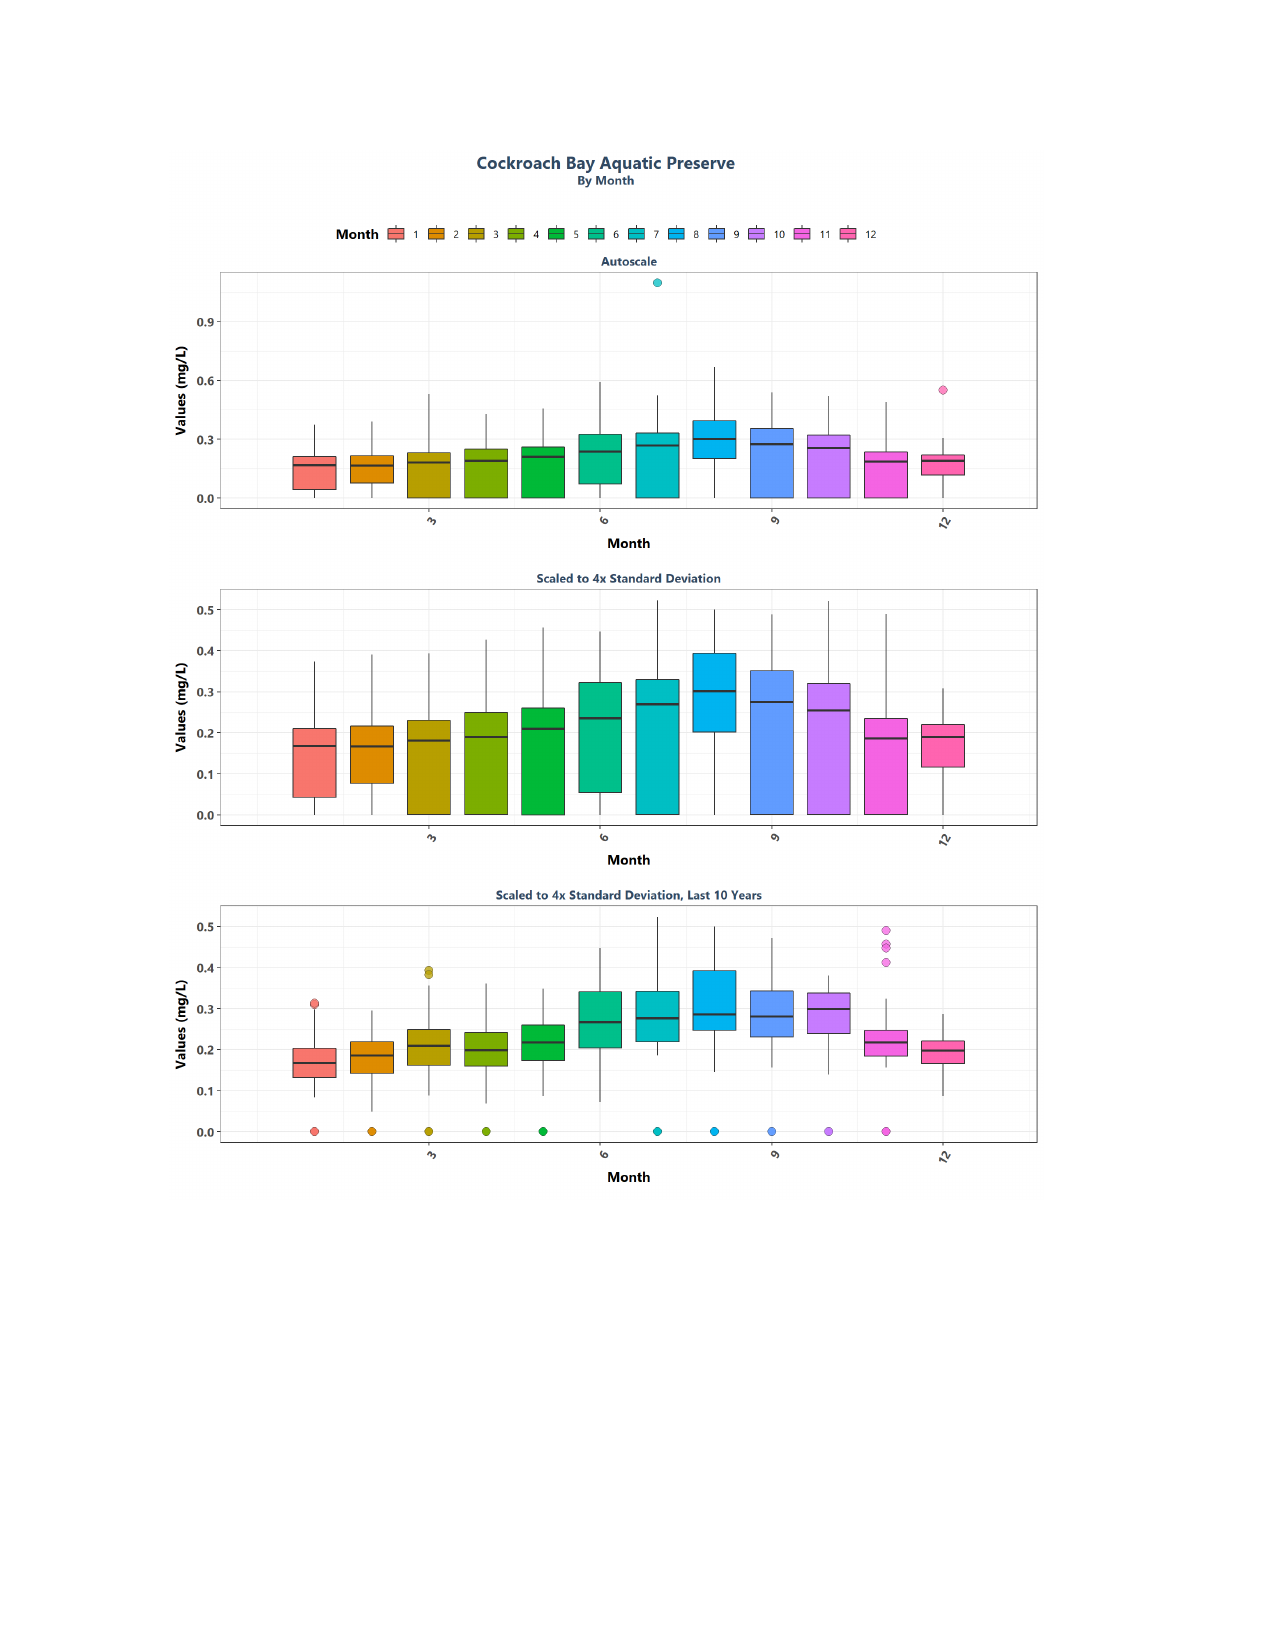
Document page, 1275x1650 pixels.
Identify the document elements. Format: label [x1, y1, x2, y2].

picture [168, 150, 1044, 1200]
